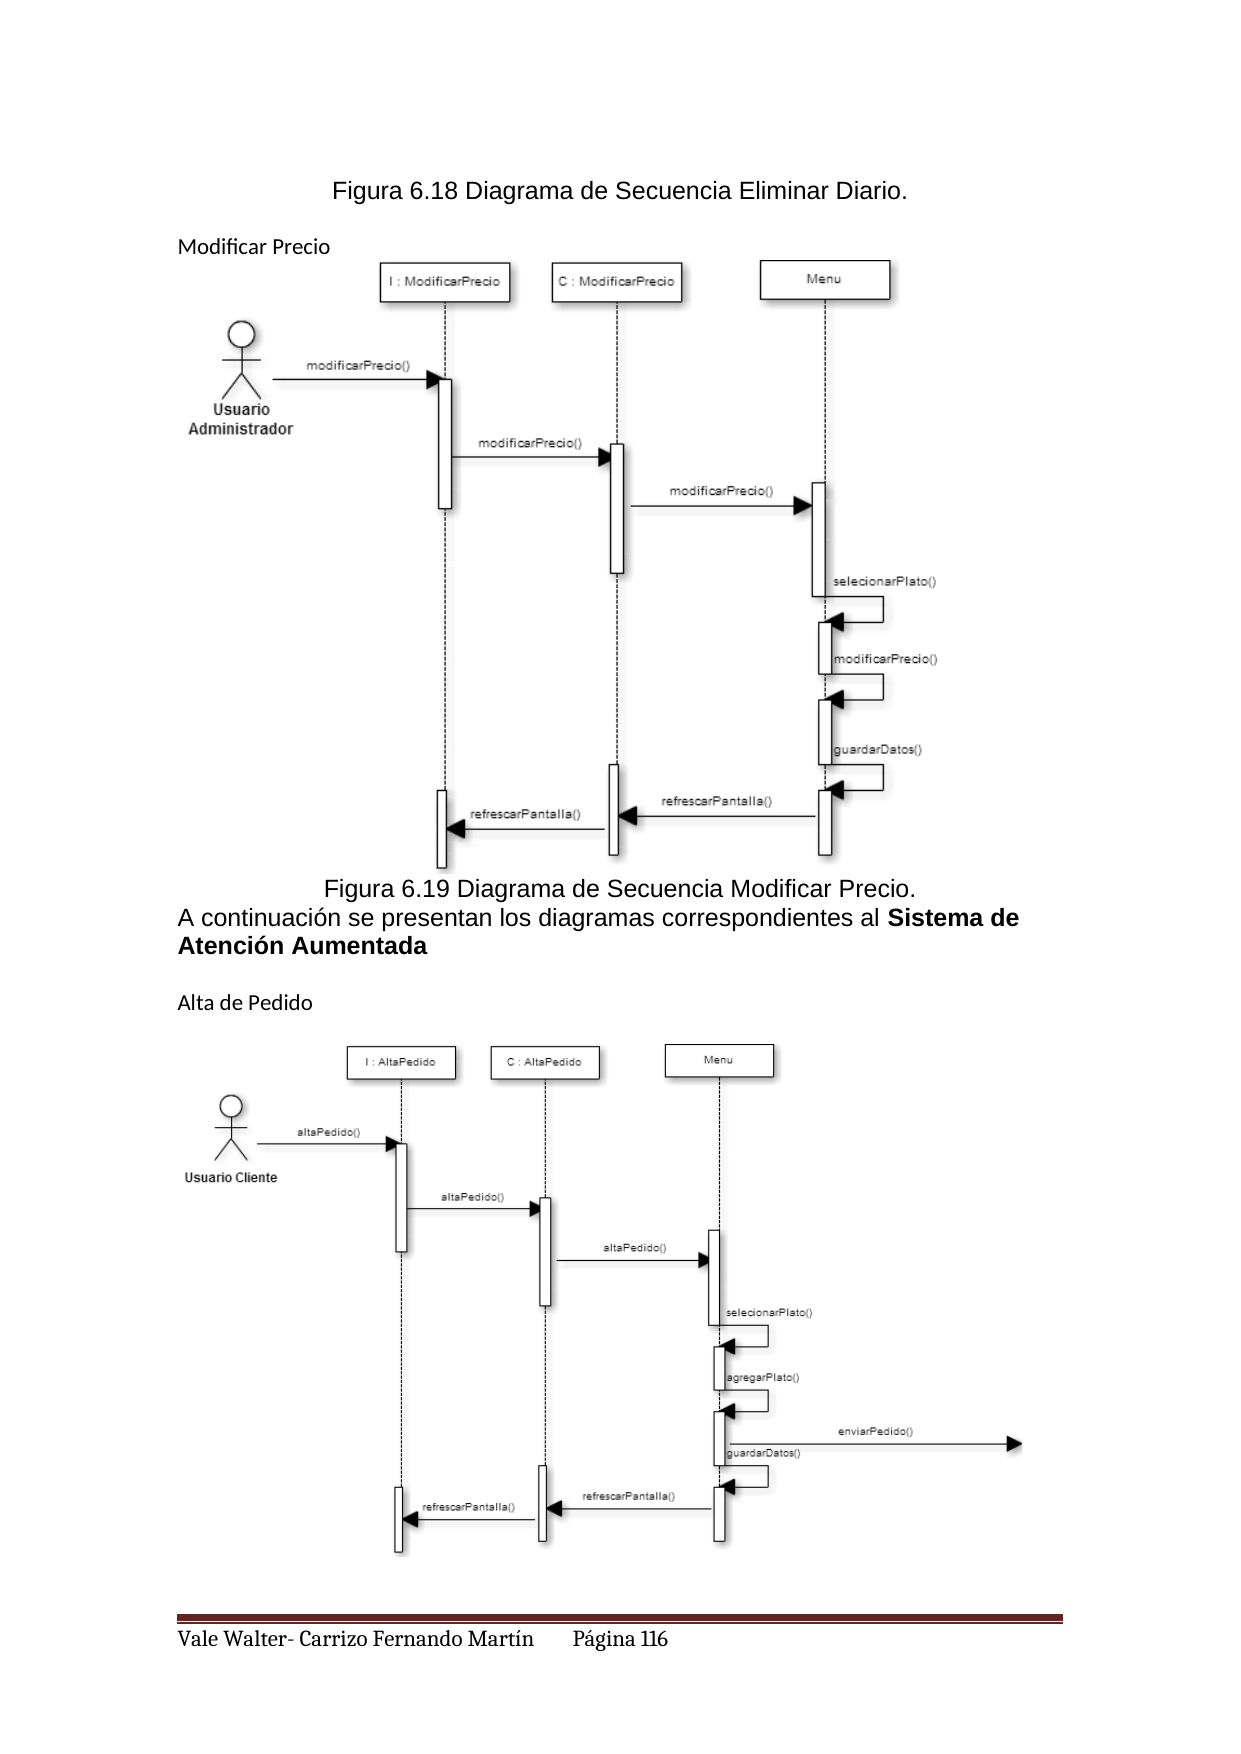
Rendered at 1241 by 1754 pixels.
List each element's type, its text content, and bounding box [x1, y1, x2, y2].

text Alta de Pedido [177, 988, 1063, 1016]
text Figura 6.19 Diagrama de Secuencia Modificar Precio. [177, 874, 1063, 903]
picture [177, 1044, 1023, 1557]
text Figura 6.18 Diagrama de Secuencia Eliminar Diario. [177, 176, 1063, 204]
text A continuación se presentan los diagramas correspondientes al Sistema de Atención Aumentada [177, 903, 1063, 960]
text Modificar Precio [177, 232, 1063, 260]
picture [177, 260, 954, 874]
